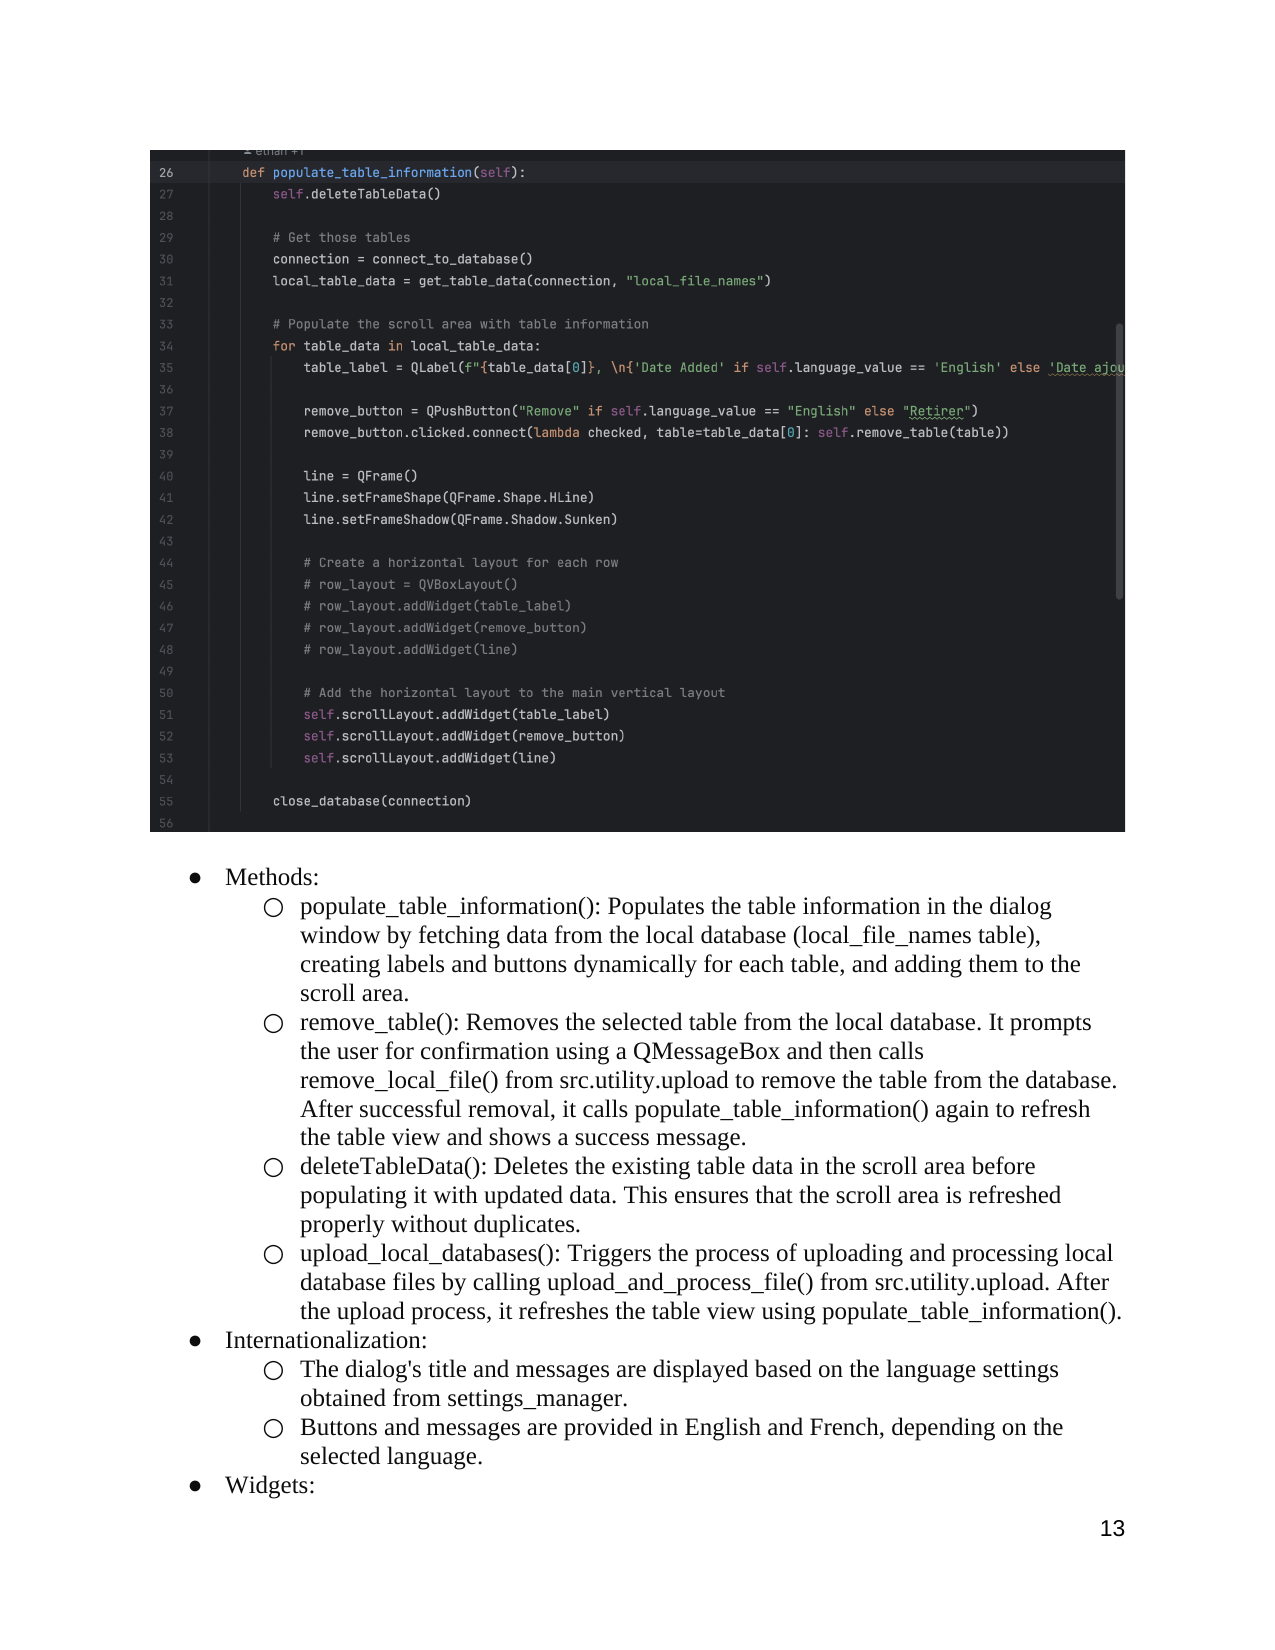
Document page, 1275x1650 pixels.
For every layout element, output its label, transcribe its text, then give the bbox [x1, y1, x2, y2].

list The dialog's title and messages are displayed based on the language settings obtained from settings_manager. [262, 1354, 1125, 1412]
list Internationalization: [187, 1325, 1125, 1354]
list populate_table_information(): Populates the table information in the dialog window by fetching data from the local database (local_file_names table), creating labels and buttons dynamically for each table, and adding them to the scroll area. [262, 891, 1125, 1007]
list deleteTableData(): Deletes the existing table data in the scroll area before populating it with updated data. This ensures that the scroll area is refreshed properly without duplicates. [262, 1151, 1125, 1238]
list upload_local_databases(): Triggers the process of uploading and processing local database files by calling upload_and_process_file() from src.utility.upload. After the upload process, it refreshes the table view using populate_table_information(). [262, 1238, 1125, 1325]
list remove_table(): Removes the selected table from the local database. It prompts the user for confirmation using a QMessageBox and then calls remove_local_file() from src.utility.upload to remove the table from the database. After successful removal, it calls populate_table_information() again to refresh the table view and shows a success message. [262, 1007, 1125, 1151]
picture [150, 150, 1125, 832]
list Buttons and messages are provided in English and French, depending on the selected language. [262, 1412, 1125, 1470]
list Methods: [187, 862, 1125, 891]
list Widgets: [187, 1470, 1125, 1499]
